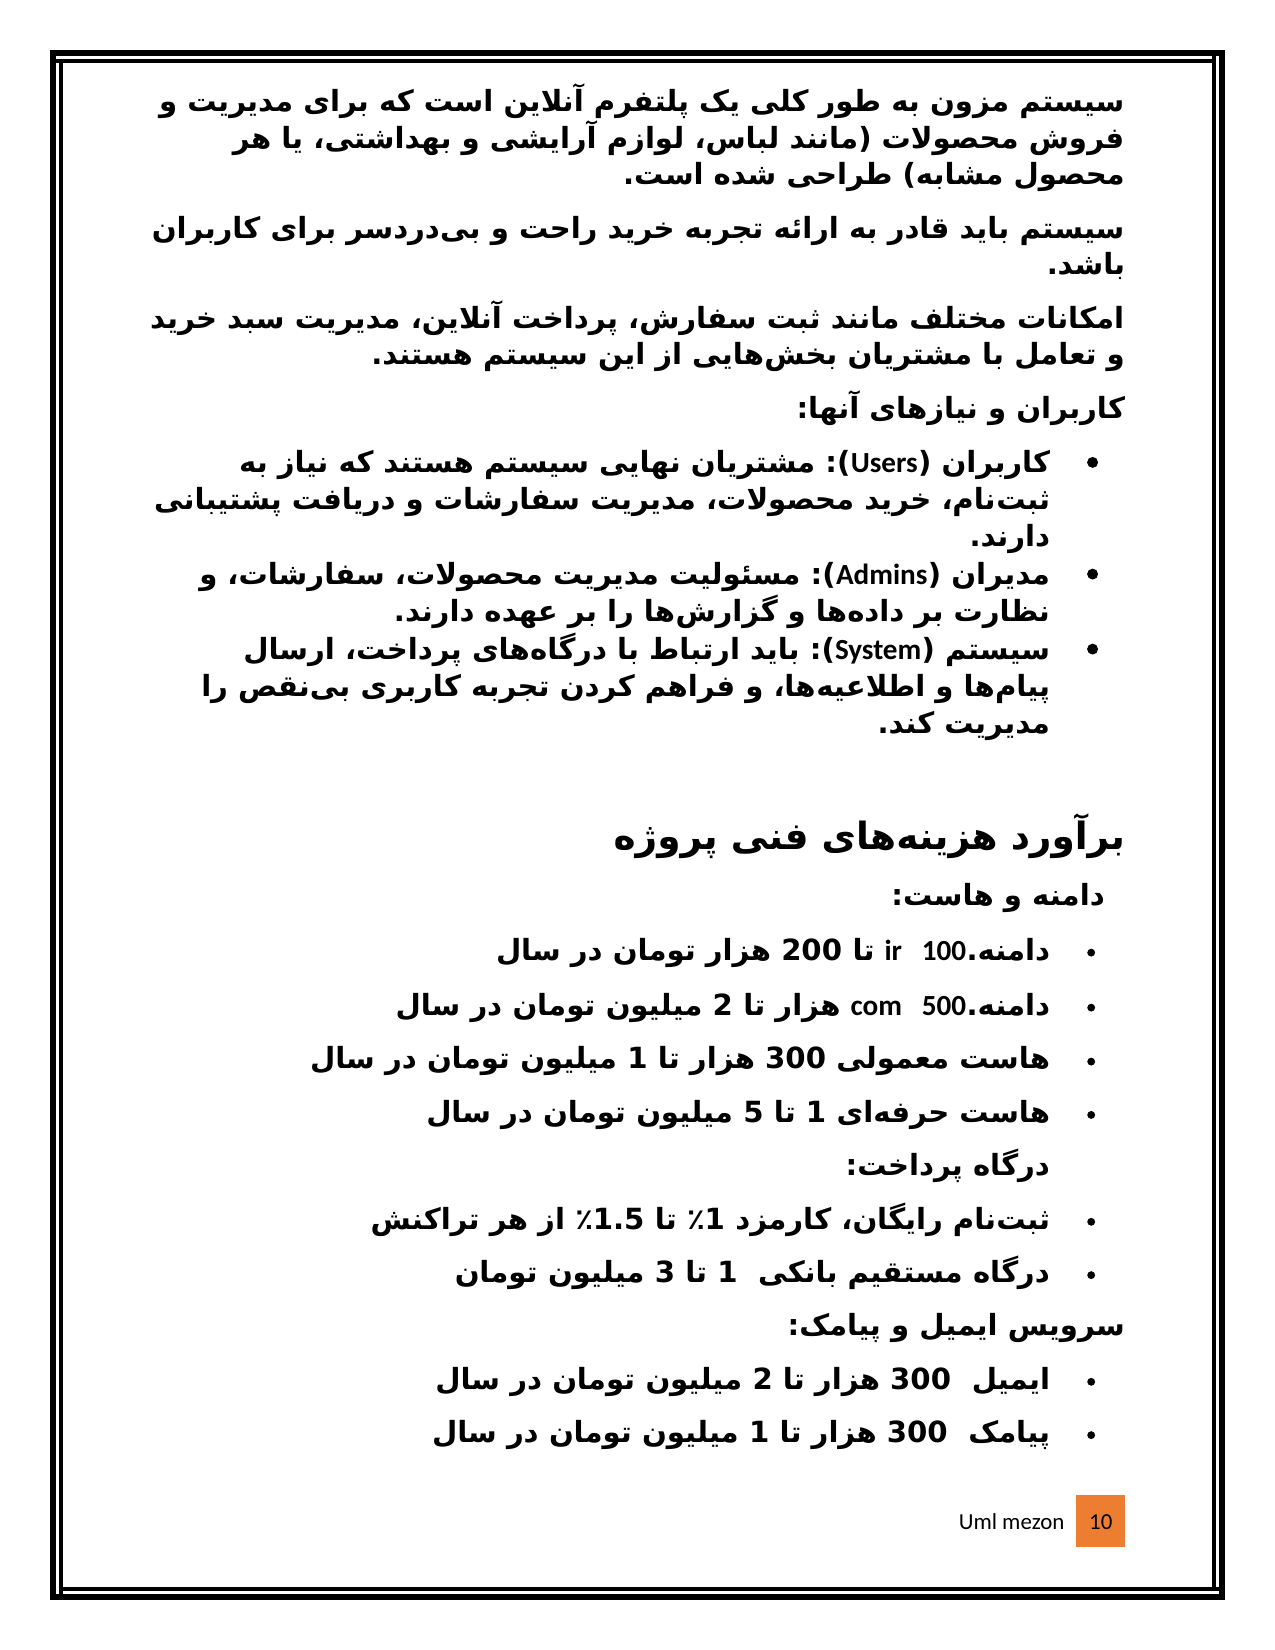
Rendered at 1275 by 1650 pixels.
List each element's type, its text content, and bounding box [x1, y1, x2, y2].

text درگاه پرداخت: [150, 1148, 1125, 1182]
list دامنه.com 500 هزار تا 2 میلیون تومان در سال [150, 987, 1087, 1022]
text سرویس ایمیل و پیامک: [150, 1309, 1125, 1343]
list ثبت‌نام رایگان، کارمزد 1٪ تا 1.5٪ از هر تراکنش [150, 1202, 1087, 1236]
text امکانات مختلف مانند ثبت سفارش، پرداخت آنلاین، مدیریت سبد خرید و تعامل با مشتریان بخش‌هایی از این سیستم هستند. [150, 301, 1125, 372]
list درگاه مستقیم بانکی 1 تا 3 میلیون تومان [150, 1255, 1087, 1289]
list هاست حرفه‌ای 1 تا 5 میلیون تومان در سال [150, 1095, 1087, 1129]
text دامنه و هاست: [150, 878, 1125, 912]
list هاست معمولی 300 هزار تا 1 میلیون تومان در سال [150, 1042, 1087, 1076]
text سیستم باید قادر به ارائه تجربه خرید راحت و بی‌دردسر برای کاربران باشد. [150, 211, 1125, 282]
list مدیران (Admins): مسئولیت مدیریت محصولات، سفارشات، و نظارت بر داده‌ها و گزارش‌ها را بر عهده دارند. [150, 556, 1087, 628]
list پیامک 300 هزار تا 1 میلیون تومان در سال [150, 1415, 1087, 1449]
text برآورد هزینه‌های فنی پروژه [150, 814, 1125, 858]
list سیستم (System): باید ارتباط با درگاه‌های پرداخت، ارسال پیام‌ها و اطلاعیه‌ها، و فراهم کردن تجربه کاربری بی‌نقص را مدیریت کند. [150, 631, 1087, 740]
list ایمیل 300 هزار تا 2 میلیون تومان در سال [150, 1362, 1087, 1396]
text سیستم مزون به طور کلی یک پلتفرم آنلاین است که برای مدیریت و فروش محصولات (مانند لباس، لوازم آرایشی و بهداشتی، یا هر محصول مشابه) طراحی شده است. [150, 84, 1125, 192]
text کاربران و نیازهای آنها: [150, 391, 1125, 425]
list دامنه.ir 100 تا 200 هزار تومان در سال [150, 932, 1087, 967]
list کاربران (Users): مشتریان نهایی سیستم هستند که نیاز به ثبت‌نام، خرید محصولات، مدیریت سفارشات و دریافت پشتیبانی دارند. [150, 444, 1087, 553]
